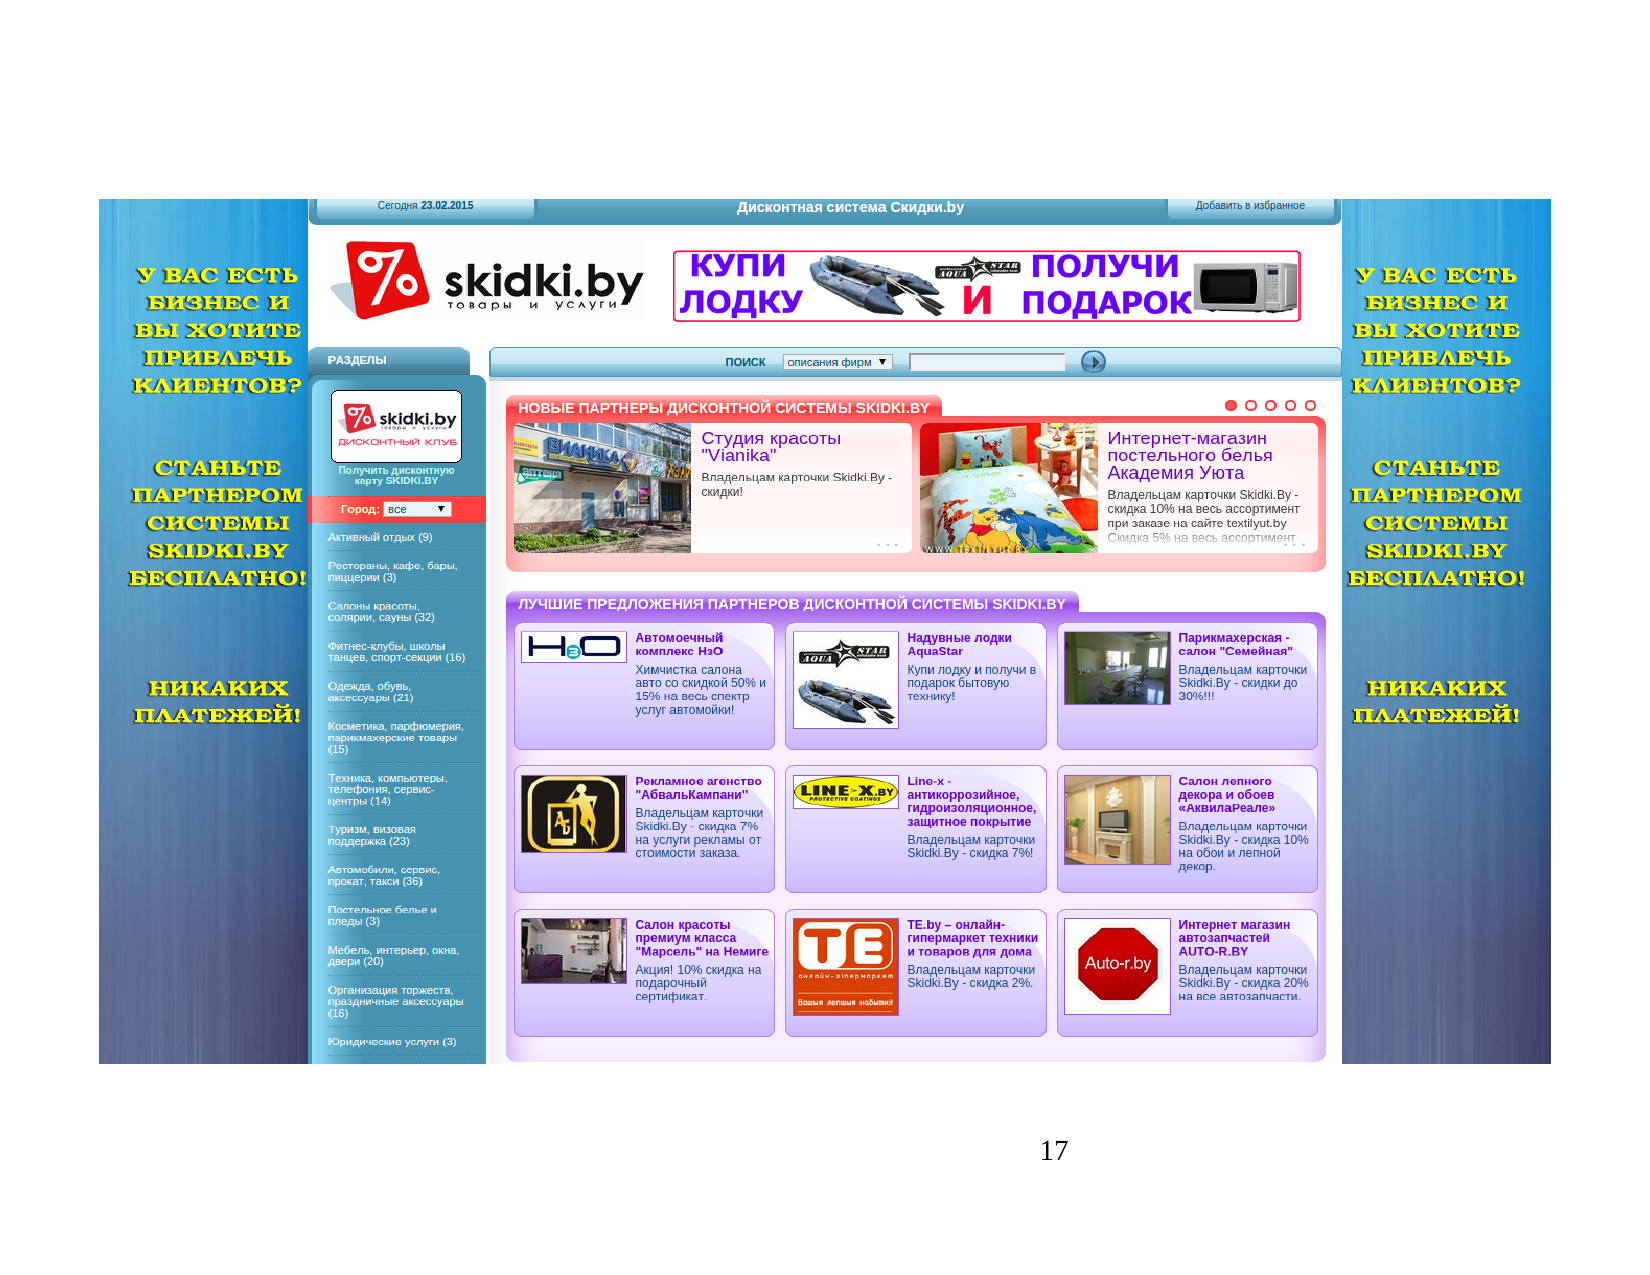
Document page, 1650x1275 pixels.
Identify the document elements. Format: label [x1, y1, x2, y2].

picture [98, 199, 1554, 1064]
